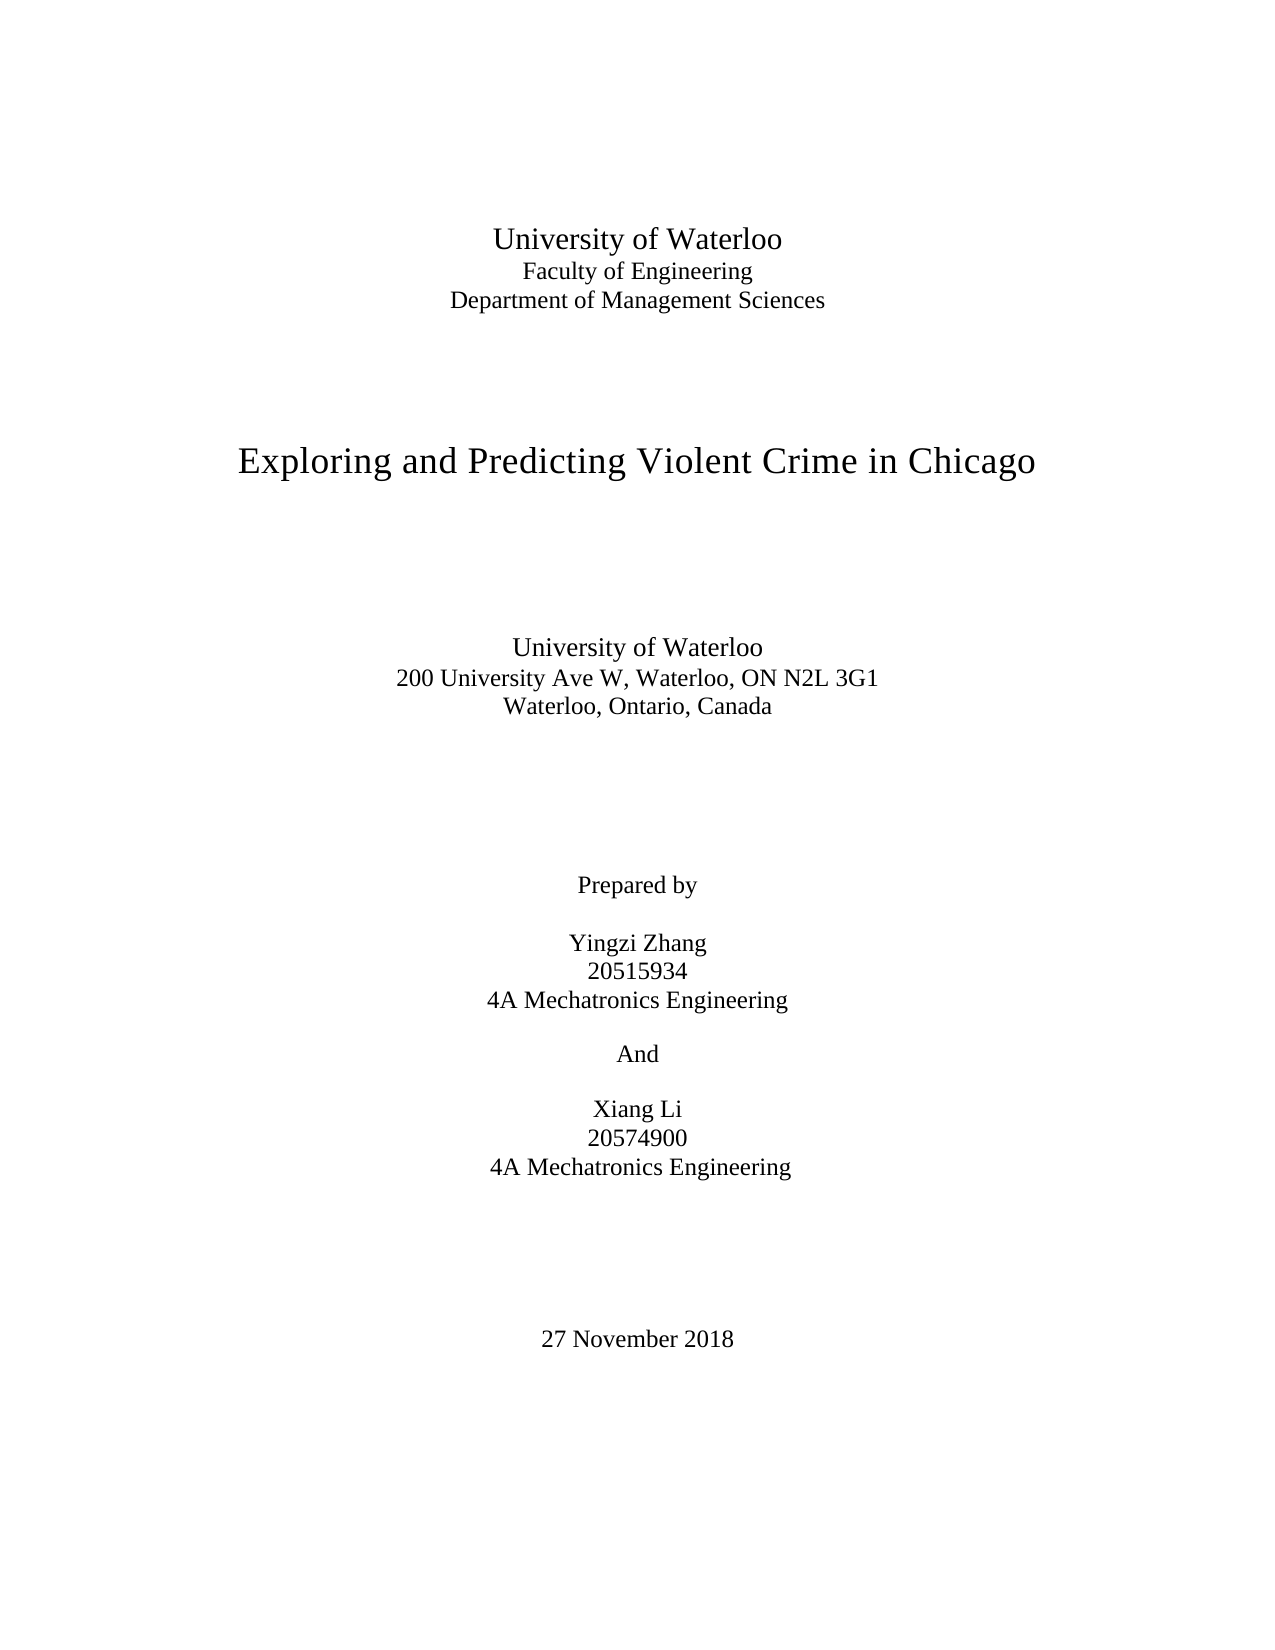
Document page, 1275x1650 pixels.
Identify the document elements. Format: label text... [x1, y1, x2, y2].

text University of Waterloo [225, 632, 1050, 663]
text And [225, 1039, 1050, 1068]
text Faculty of Engineering Department of Management Sciences [225, 256, 1050, 313]
text 27 November 2018 [225, 1324, 1050, 1353]
text Waterloo, Ontario, Canada [225, 691, 1050, 720]
text 4A Mechatronics Engineering [225, 1152, 1050, 1180]
text Xiang Li [225, 1094, 1050, 1123]
subtitle Exploring and Predicting Violent Crime in Chicago [225, 438, 1050, 482]
text University of Waterloo [225, 220, 1050, 256]
text 20574900 [225, 1123, 1050, 1152]
text 200 University Ave W, Waterloo, ON N2L 3G1 [225, 663, 1050, 691]
text Prepared by Yingzi Zhang 20515934 4A Mechatronics Engineering [225, 870, 1050, 1014]
